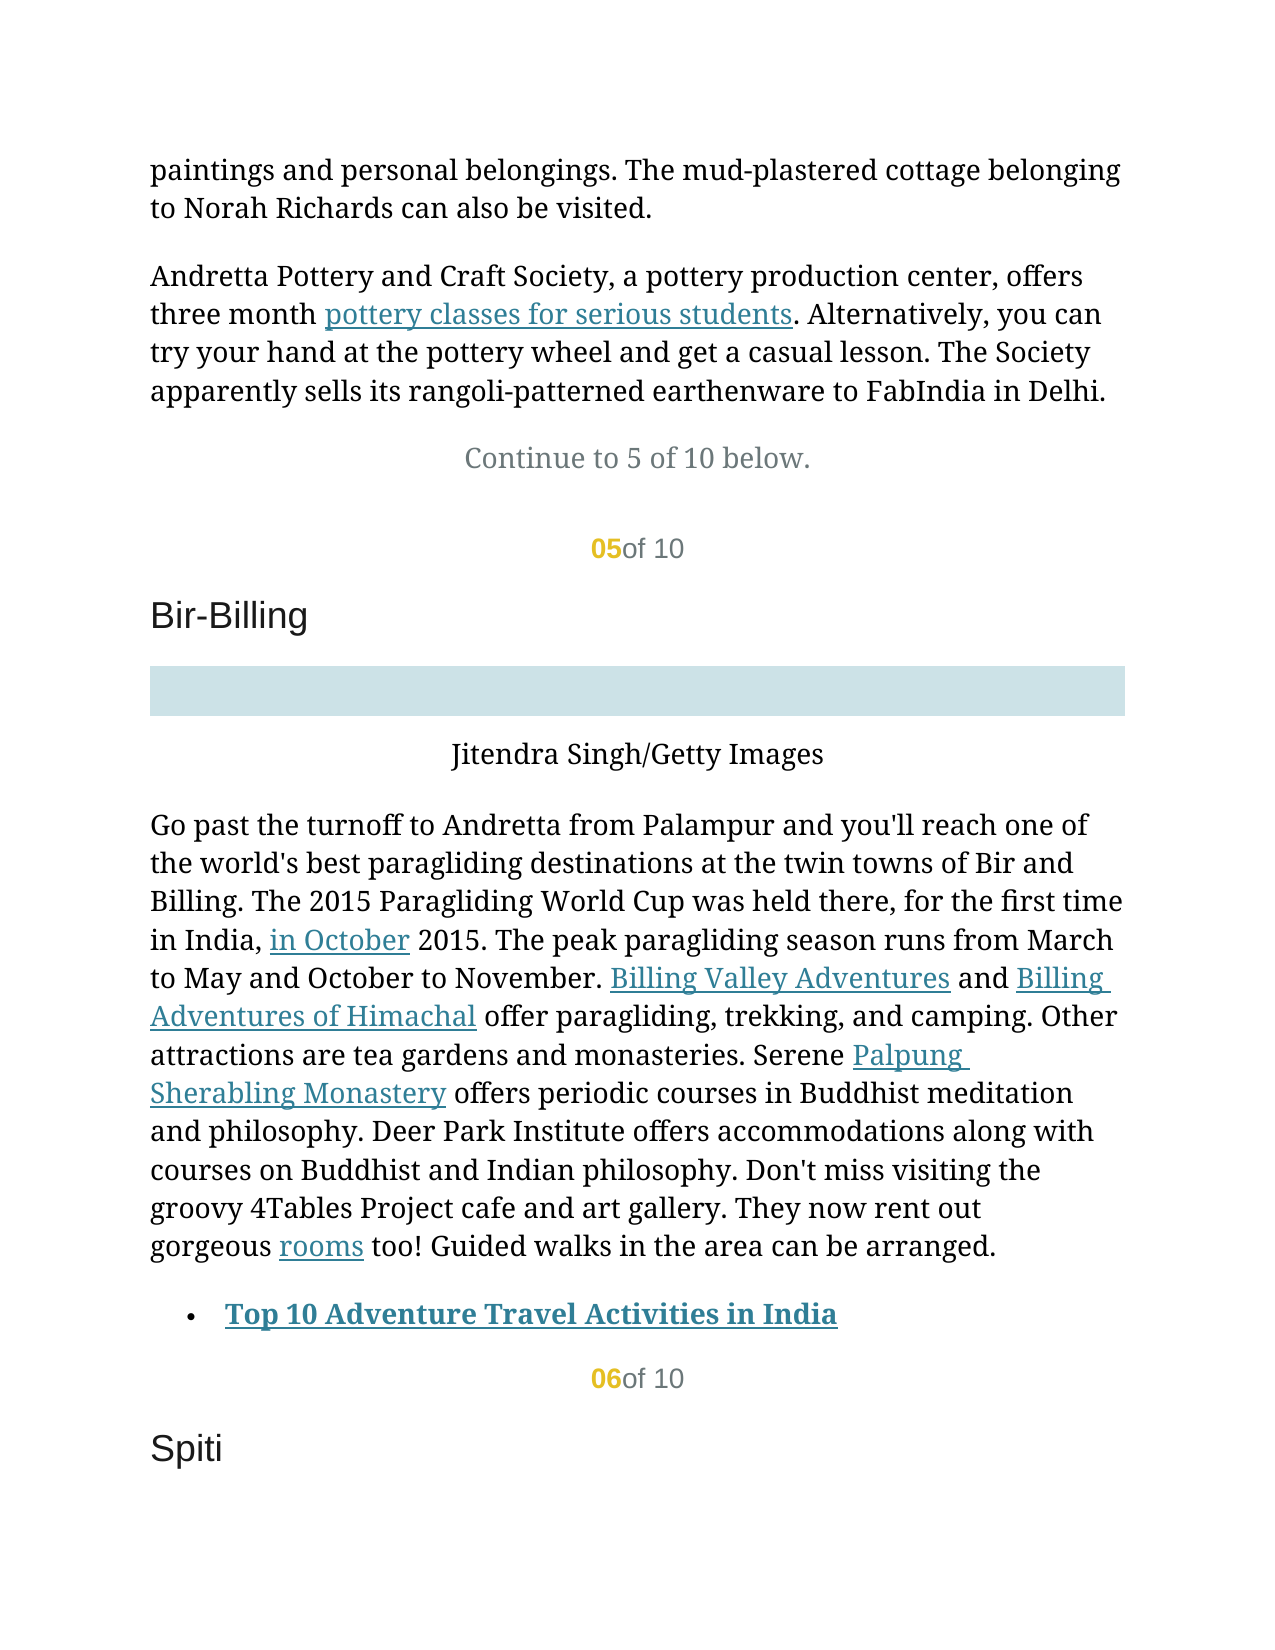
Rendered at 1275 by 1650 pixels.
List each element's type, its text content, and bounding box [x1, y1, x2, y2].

text 06of 10 [150, 1362, 1125, 1394]
text Jitendra Singh/Getty Images [150, 734, 1125, 773]
subtitle Bir-Billing [150, 593, 1125, 636]
text Continue to 5 of 10 below. [150, 438, 1125, 477]
text Go past the turnoff to Andretta from Palampur and you'll reach one of the world's best paragliding destinations at the twin towns of Bir and Billing. The 2015 Paragliding World Cup was held there, for the first time in India, in October 2015. The peak paragliding season runs from March to May and October to November. Billing Valley Adventures and Billing Adventures of Himachal offer paragliding, trekking, and camping. Other attractions are tea gardens and monasteries. Serene Palpung Sherabling Monastery offers periodic courses in Buddhist meditation and philosophy. Deer Park Institute offers accommodations along with courses on Buddhist and Indian philosophy. Don't miss visiting the groovy 4Tables Project cafe and art gallery. They now rent out gorgeous rooms too! Guided walks in the area can be arranged. [150, 805, 1125, 1265]
list Top 10 Adventure Travel Activities in India [187, 1294, 1125, 1332]
text 05of 10 [150, 532, 1125, 564]
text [150, 150, 1125, 227]
subtitle Spiti [150, 1426, 1125, 1469]
text Andretta Pottery and Craft Society, a pottery production center, offers three month pottery classes for serious students. Alternatively, you can try your hand at the pottery wheel and get a casual lesson. The Society apparently sells its rangoli-patterned earthenware to FabIndia in Delhi. [150, 256, 1125, 409]
